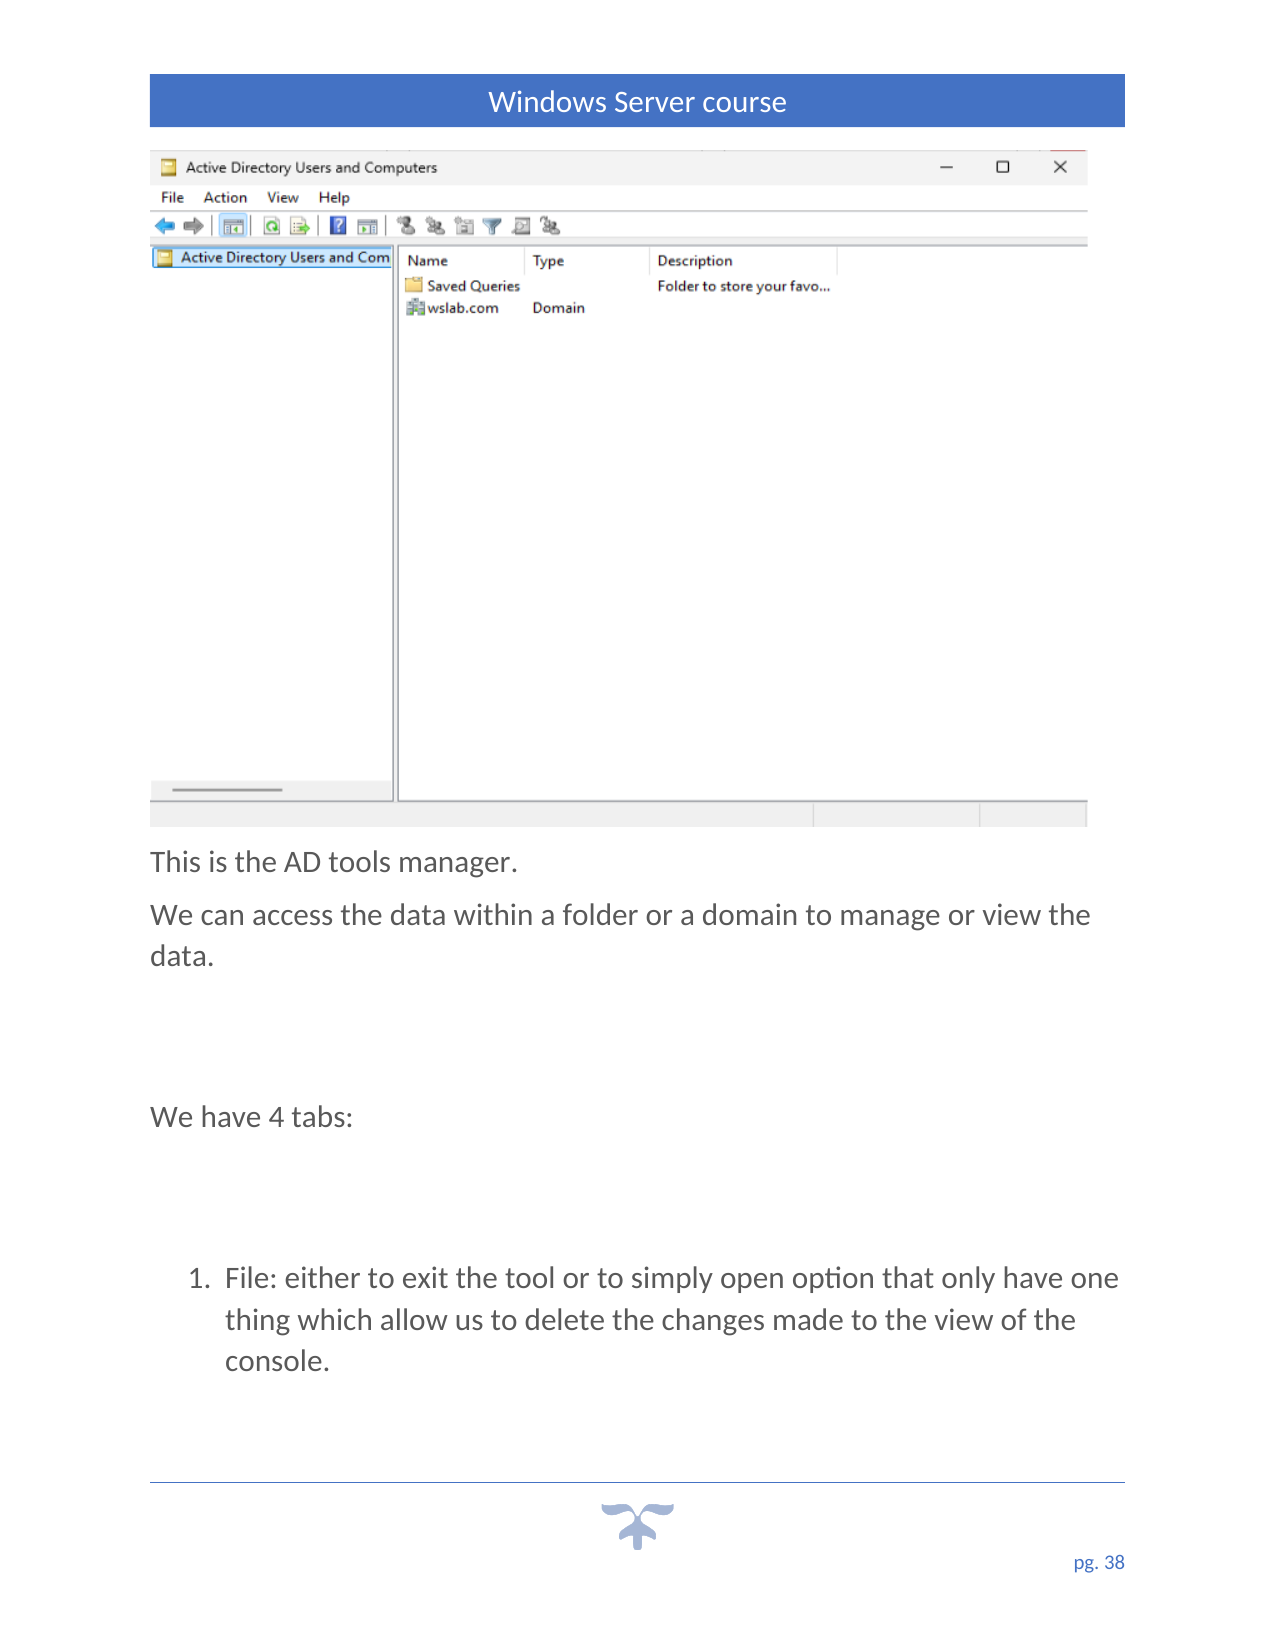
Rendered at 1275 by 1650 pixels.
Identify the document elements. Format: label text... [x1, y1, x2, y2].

text We have 4 tabs: [150, 1097, 1125, 1136]
picture [150, 150, 1088, 827]
text This is the AD tools manager. [150, 842, 1125, 880]
list File: either to exit the tool or to simply open option that only have one thing which allow us to delete the changes made to the view of the console. [187, 1258, 1125, 1379]
text We can access the data within a folder or a domain to manage or view the data. [150, 895, 1125, 975]
